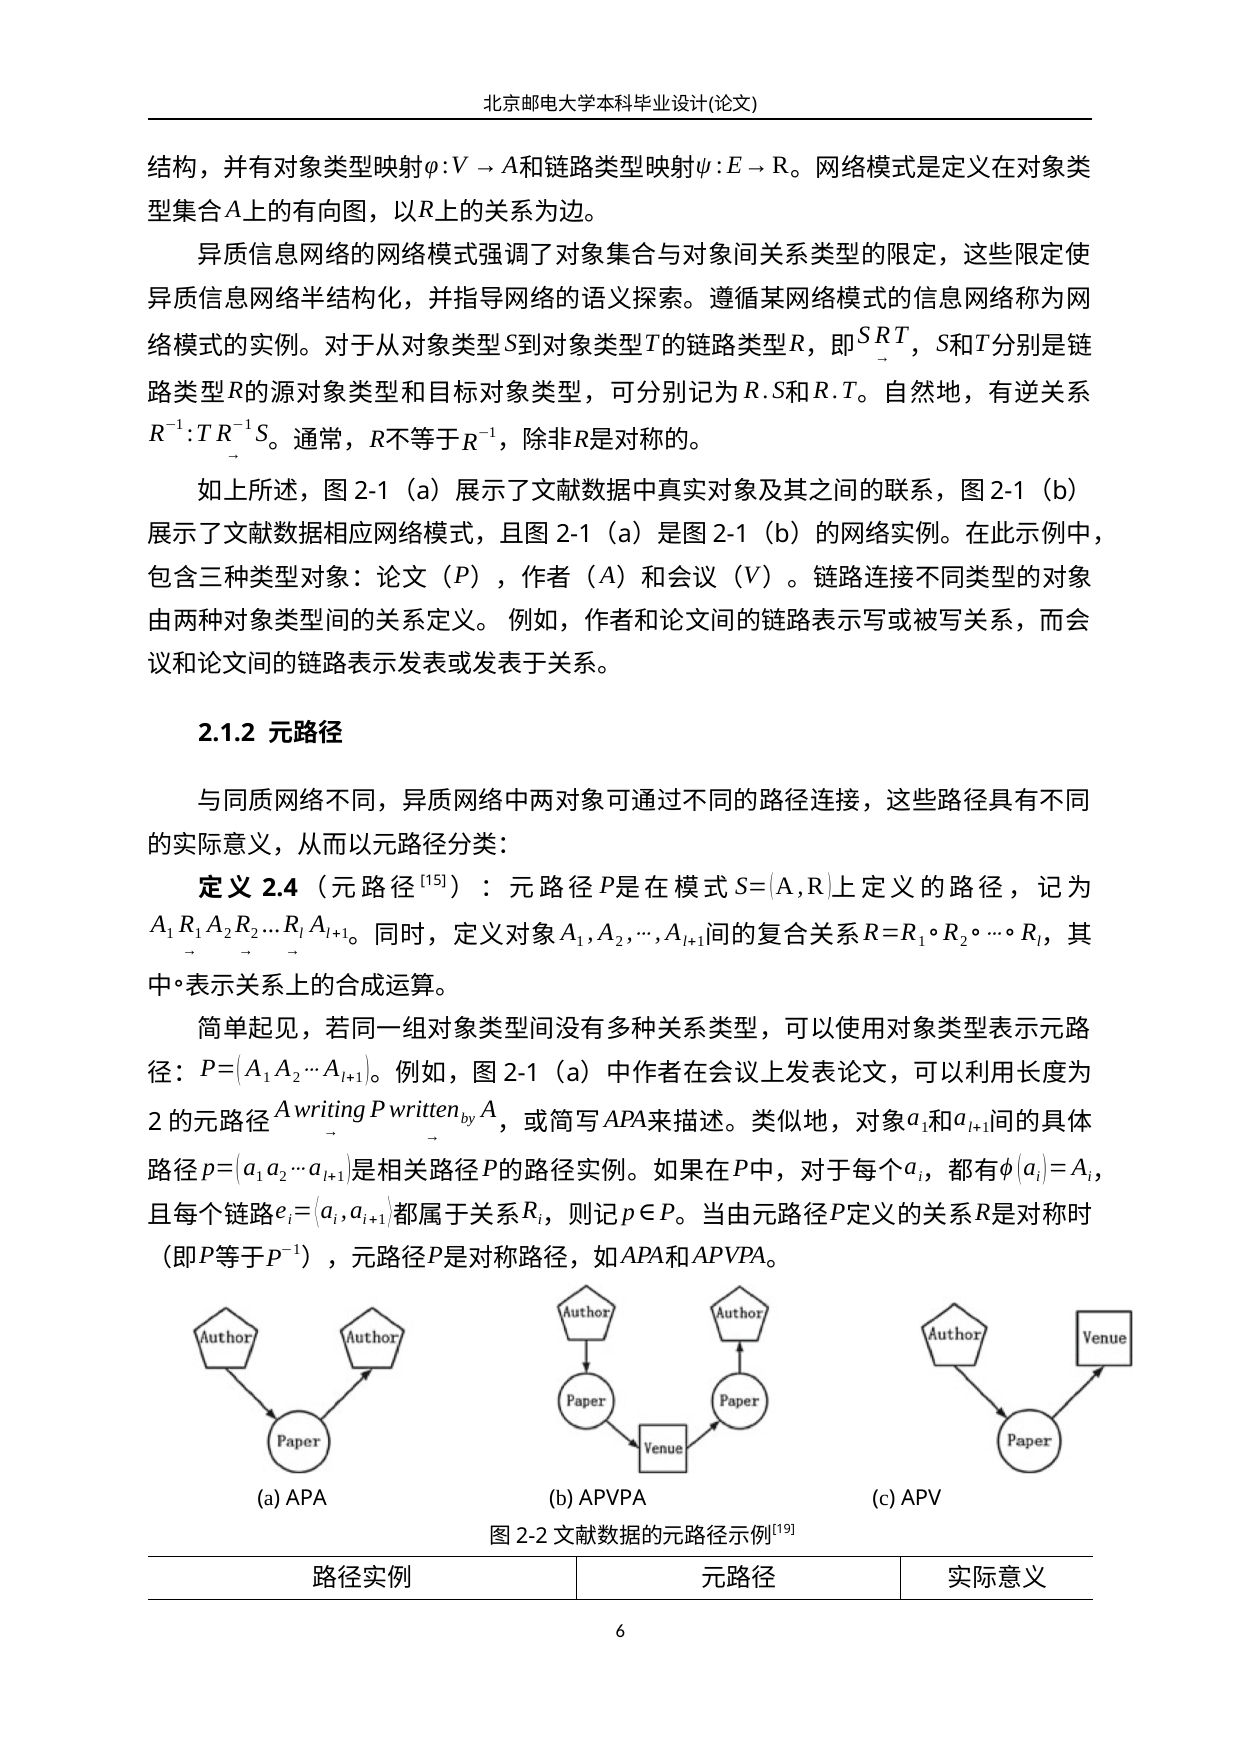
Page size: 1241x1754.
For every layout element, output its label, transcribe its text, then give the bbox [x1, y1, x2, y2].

table_header 实际意义 [901, 1557, 1093, 1598]
text 与同质网络不同，异质网络中两对象可通过不同的路径连接，这些路径具有不同的实际意义，从而以元路径分类： [148, 781, 1092, 861]
table_header 元路径 [577, 1557, 900, 1598]
text 图2-2 文献数据的元路径示例[19] [148, 1518, 1092, 1550]
subtitle 2.1.2 元路径 [148, 712, 1092, 749]
text (a) APA (b) APVPA (c) APV [148, 1482, 1092, 1512]
text 简单起见，若同一组对象类型间没有多种关系类型，可以使用对象类型表示元路径：。例如，图2-1（a）中作者在会议上发表论文，可以利用长度为2的元路径，或简写来描述。类似地，对象和间的具体路径是相关路径的路径实例。如果在中，对于每个，都有，且每个链路都属于关系，则记。当由元路径定义的关系是对称时（即等于），元路径是对称路径，如和。 [148, 1009, 1092, 1274]
text 异质信息网络的网络模式强调了对象集合与对象间关系类型的限定，这些限定使异质信息网络半结构化，并指导网络的语义探索。遵循某网络模式的信息网络称为网络模式的实例。对于从对象类型到对象类型的链路类型，即，和分别是链路类型的源对象类型和目标对象类型，可分别记为和。自然地，有逆关系。通常，不等于，除非是对称的。 [148, 234, 1092, 463]
text 如上所述，图2-1（a）展示了文献数据中真实对象及其之间的联系，图2-1（b）展示了文献数据相应网络模式，且图2-1（a）是图2-1（b）的网络实例。在此示例中，包含三种类型对象：论文（），作者（）和会议（）。链路连接不同类型的对象，由两种对象类型间的关系定义。 例如，作者和论文间的链路表示写或被写关系，而会议和论文间的链路表示发表或发表于关系。 [148, 470, 1092, 680]
text 定义2.4（元路径[15]）：元路径是在模式上定义的路径，记为。同时，定义对象间的复合关系，其中表示关系上的合成运算。 [148, 868, 1092, 1002]
table_header 路径实例 [148, 1557, 576, 1598]
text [148, 148, 1092, 227]
picture [191, 1281, 1137, 1477]
